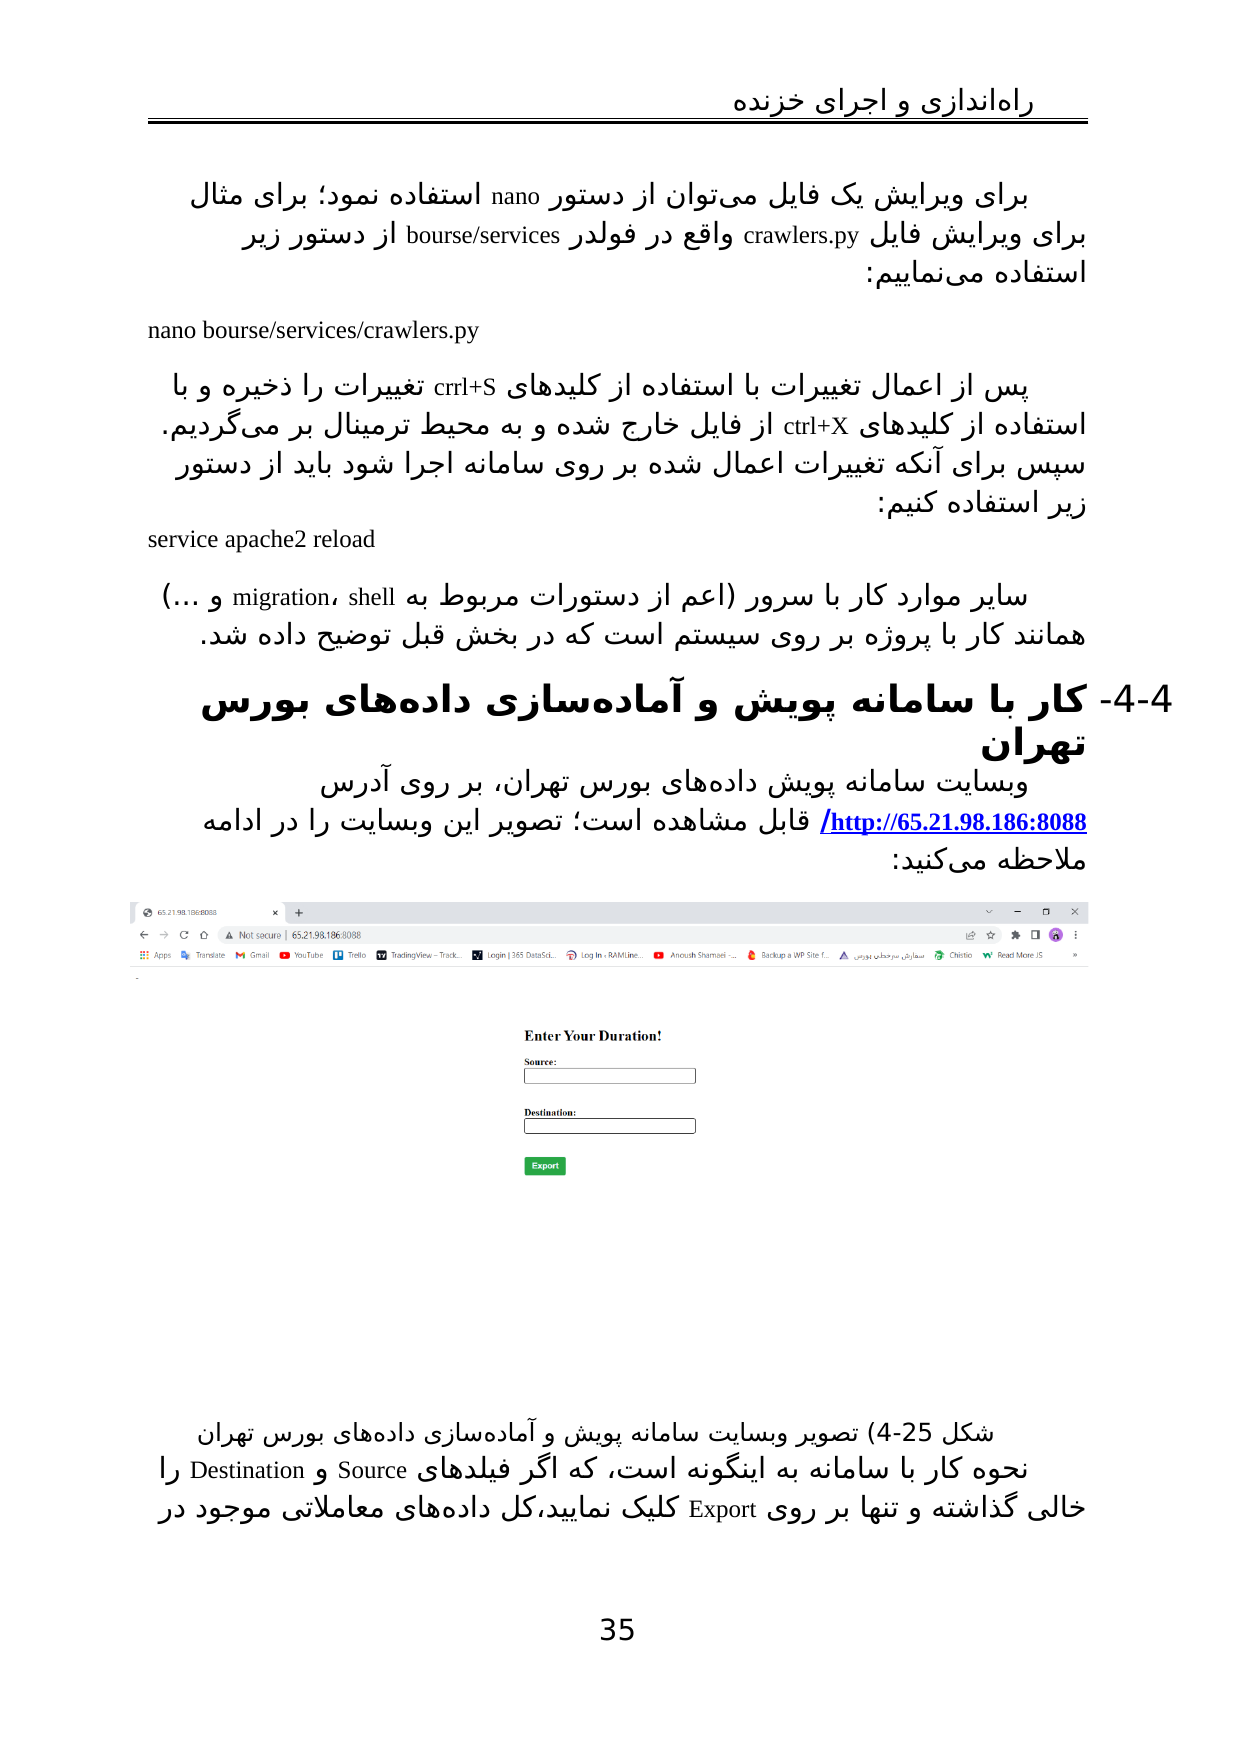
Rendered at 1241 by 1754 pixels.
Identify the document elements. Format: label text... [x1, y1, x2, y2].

text nano bourse/services/crawlers.py [148, 315, 1087, 344]
text service apache2 reload [148, 524, 1087, 553]
text پس از اعمال تغییرات با استفاده از کلیدهای crrl+S تغییرات را ذخیره و با استفاده از کلیدهای ctrl+X از فایل خارج شده و به محیط ترمینال بر می‌گردیم. سپس برای آنکه تغییرات اعمال شده بر روی سامانه اجرا شود باید از دستور زیر استفاده کنیم: [148, 369, 1087, 519]
text کار با سامانه پویش و آماده‌سازی داده‌های بورس تهران [148, 677, 1087, 764]
text برای ویرایش یک فایل می‌توان از دستور nano استفاده نمود؛ برای مثال برای ویرایش فایل crawlers.py واقع در فولدر bourse/services از دستور زیر استفاده می‌نماییم: [148, 177, 1087, 289]
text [148, 1452, 1087, 1524]
text وبسایت سامانه پویش داده‌های بورس تهران، بر روی آدرس http://65.21.98.186:8088/ قابل مشاهده است؛ تصویر این وبسایت را در ادامه ملاحظه می‌کنید: [148, 764, 1087, 876]
text شکل 25-4) تصویر وبسایت سامانه پویش و آماده‌سازی داده‌های بورس تهران [148, 1418, 1089, 1447]
text سایر موارد کار با سرور (اعم از دستورات مربوط به migration، shell و ...) همانند کار با پروژه بر روی سیستم است که در بخش قبل توضیح داده شد. [148, 578, 1087, 651]
picture [130, 902, 1089, 1414]
